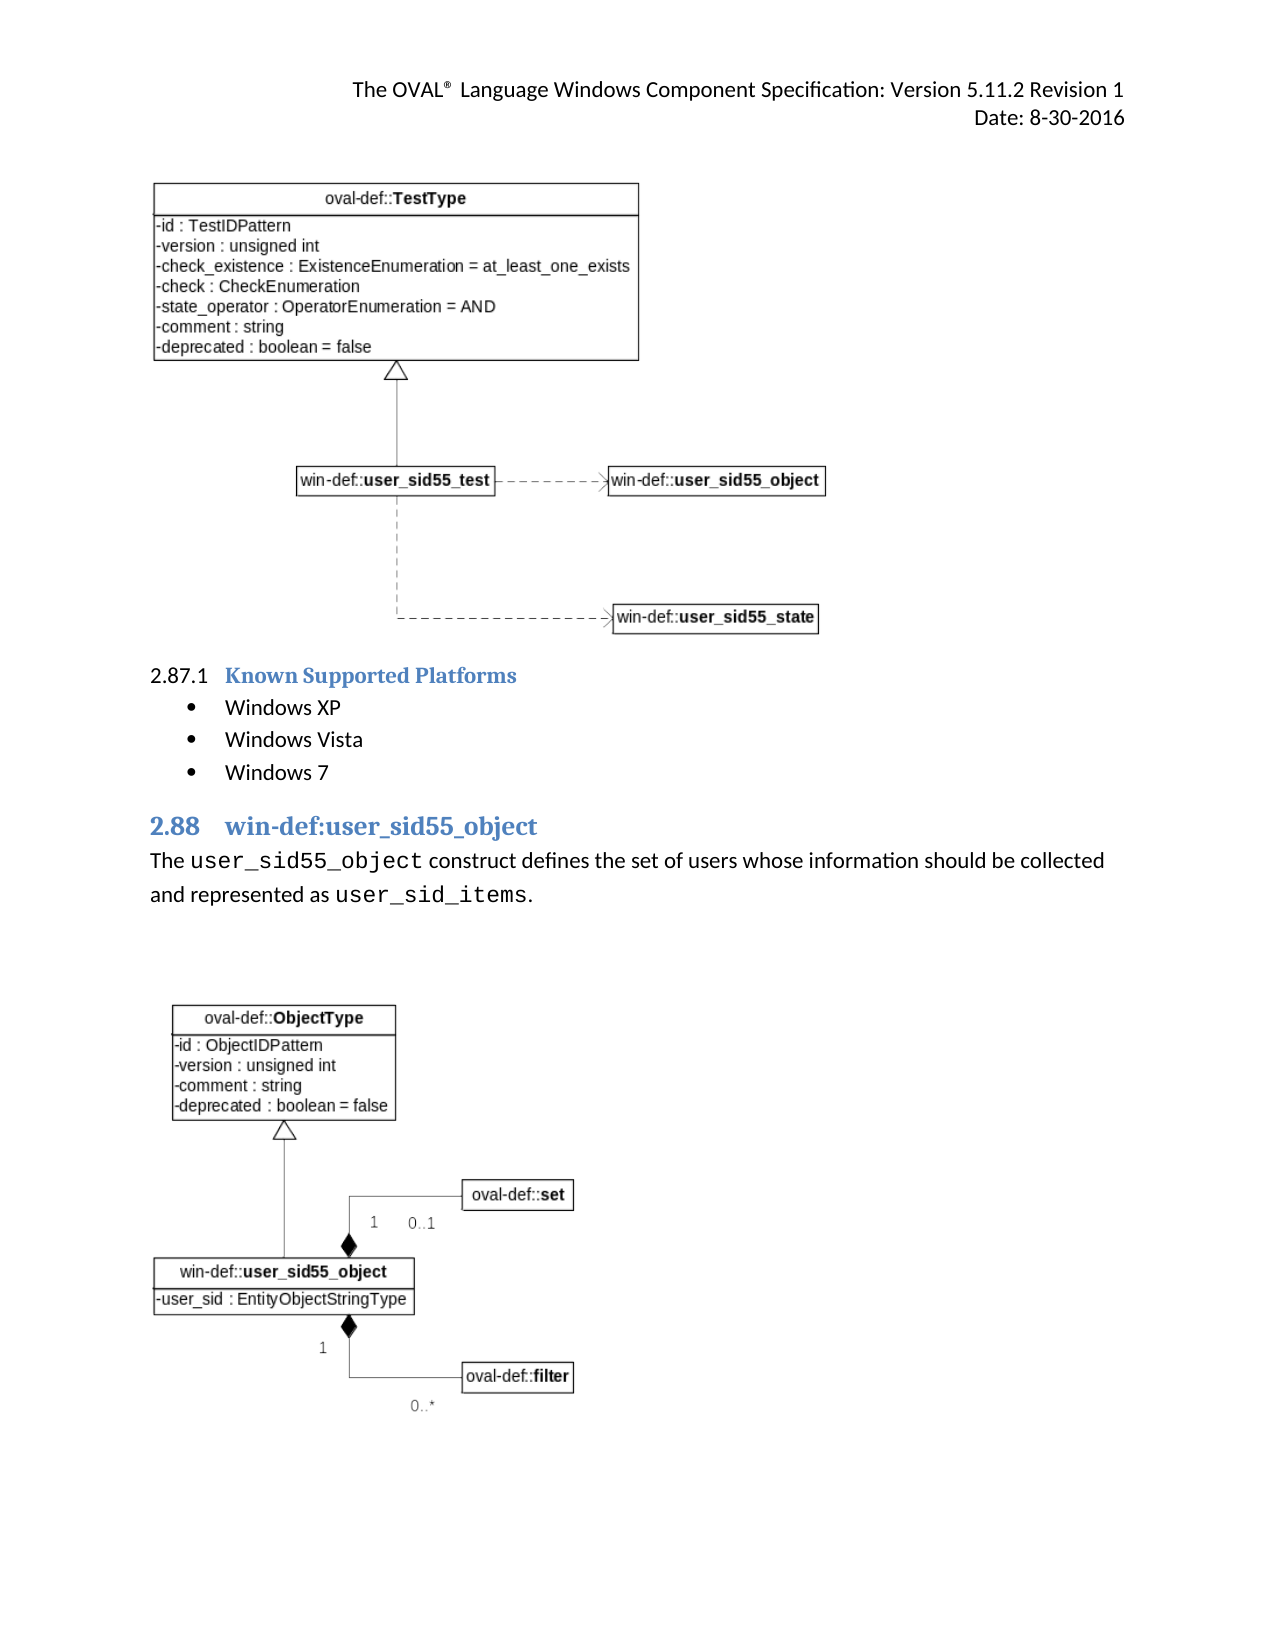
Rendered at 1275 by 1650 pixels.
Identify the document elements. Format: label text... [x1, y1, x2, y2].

list Windows XP [187, 693, 1125, 721]
text The user_sid55_object construct defines the set of users whose information should be collected and represented as user_sid_items. [150, 846, 1125, 909]
list Windows Vista [187, 726, 1125, 753]
subtitle Known Supported Platforms [150, 661, 1125, 689]
list Windows 7 [187, 758, 1125, 786]
subtitle win-def:user_sid55_object [150, 811, 1125, 842]
